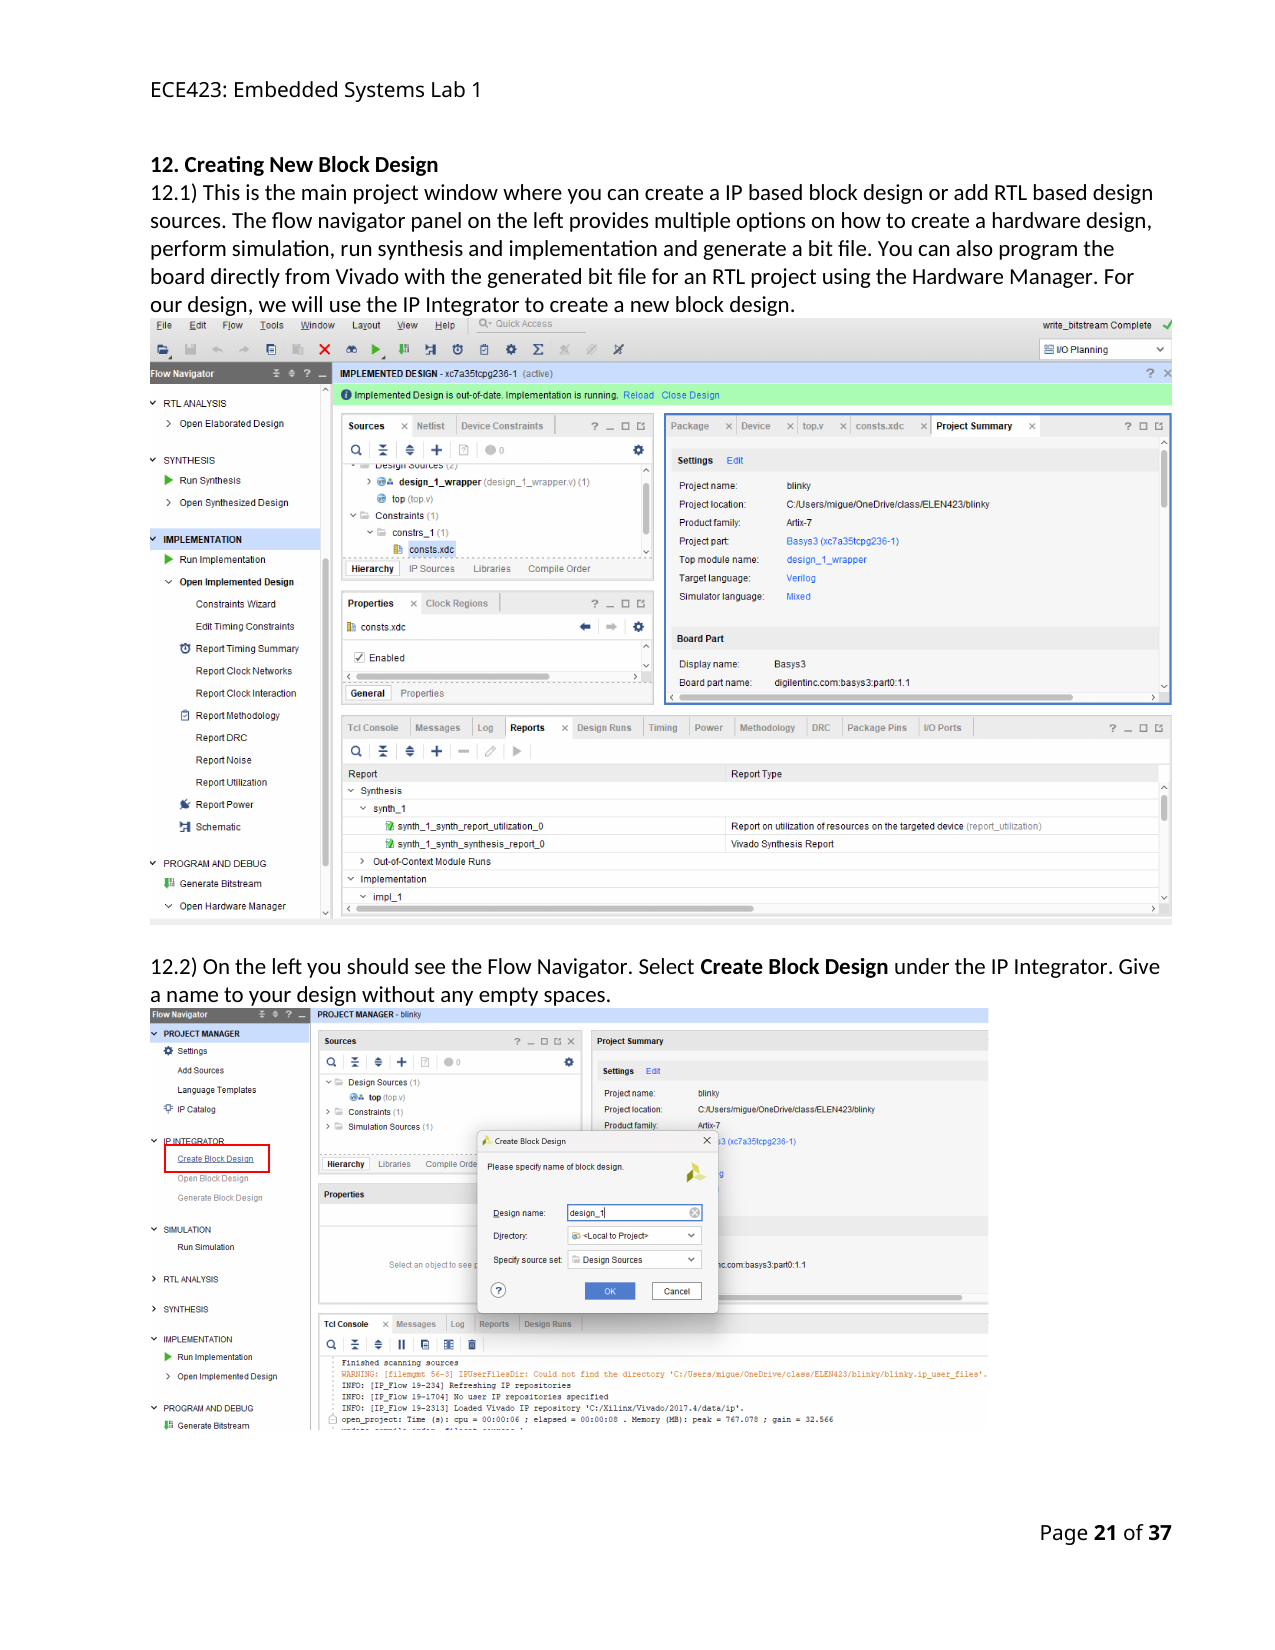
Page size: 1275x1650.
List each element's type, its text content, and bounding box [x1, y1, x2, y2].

picture [150, 318, 1172, 925]
text 12.1) This is the main project window where you can create a IP based block design or add RTL based design sources. The flow navigator panel on the left provides multiple options on how to create a hardware design, perform simulation, run synthesis and implementation and generate a bit file. You can also program the board directly from Vivado with the generated bit file for an RTL project using the Hardware Manager. For our design, we will use the IP Integrator to create a new block design. [150, 178, 1172, 318]
subtitle 12. Creating New Block Design [150, 150, 1172, 178]
picture [150, 1008, 989, 1430]
